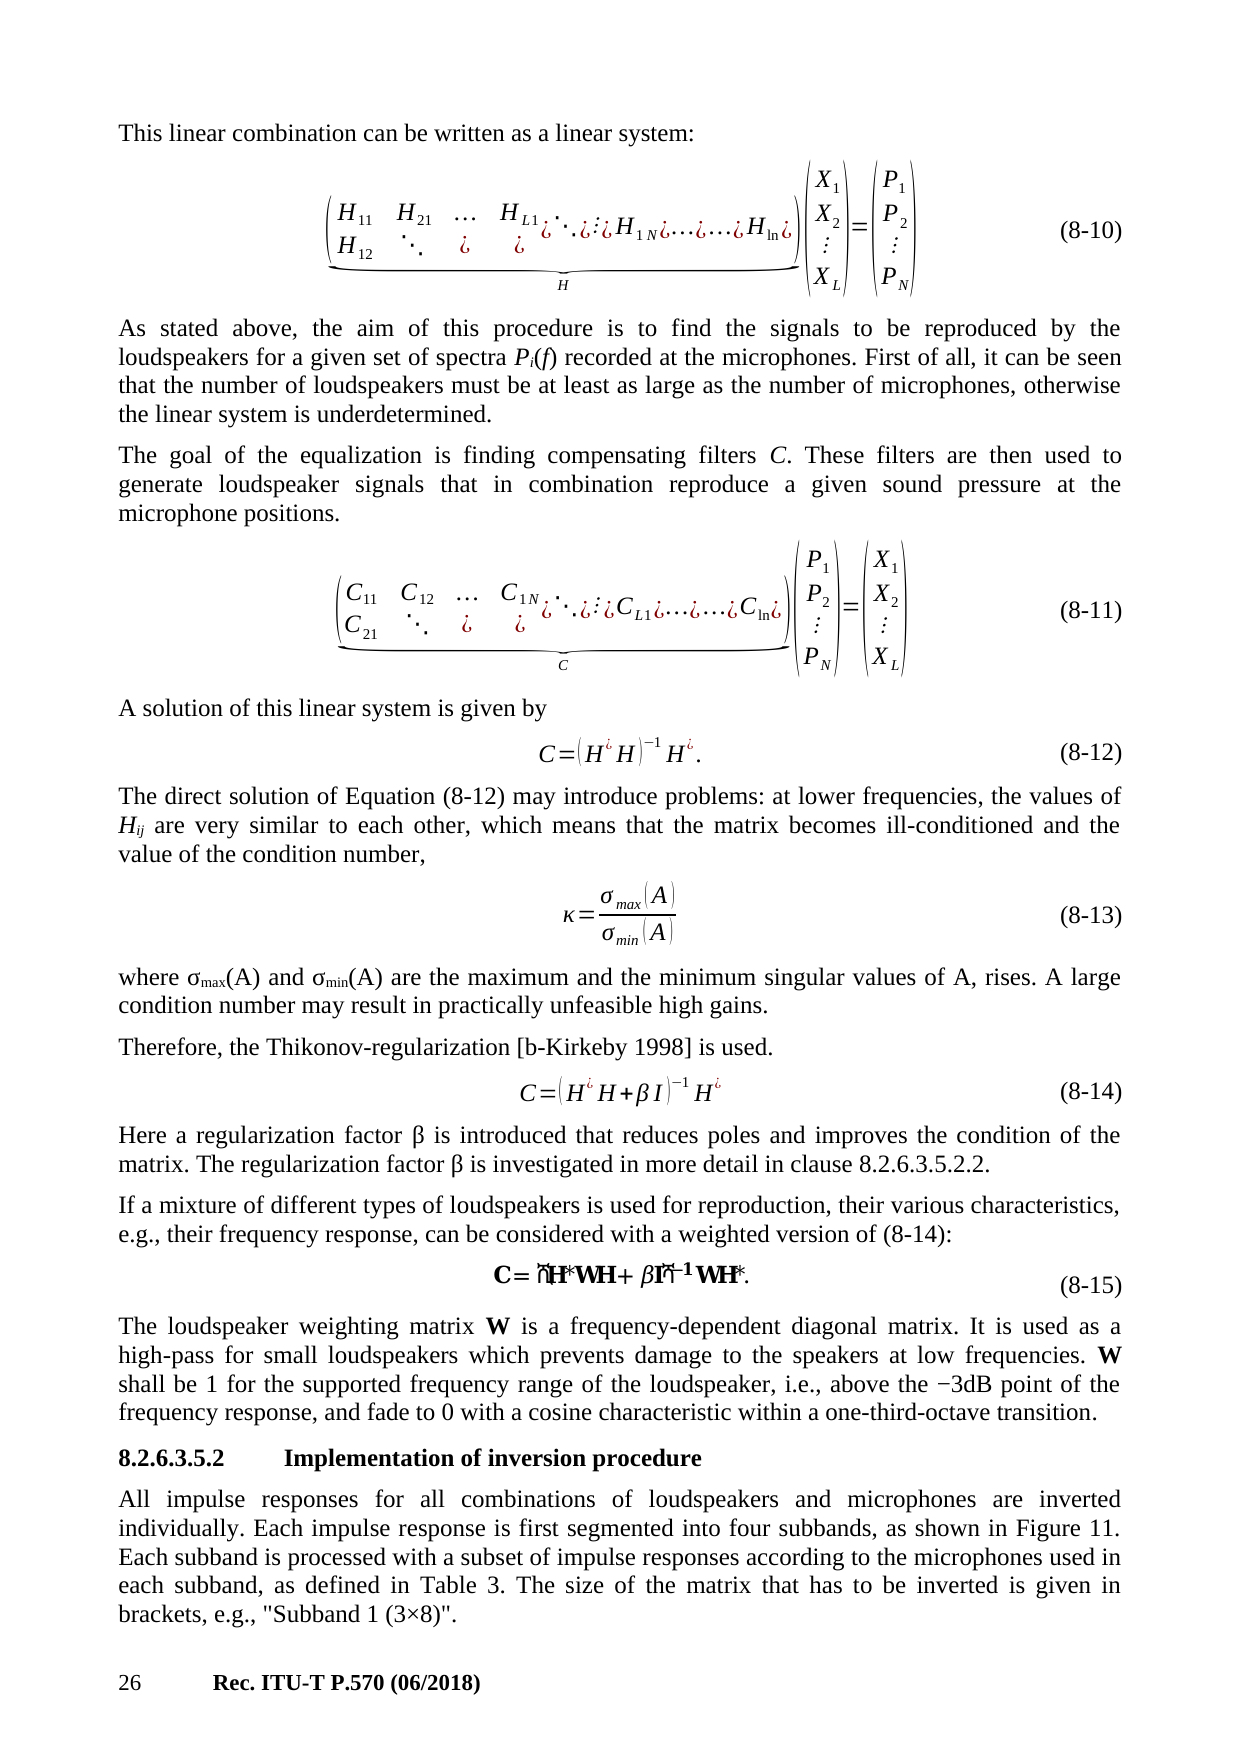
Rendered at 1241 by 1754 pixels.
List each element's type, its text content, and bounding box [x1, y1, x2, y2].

text (8-13) [118, 880, 1122, 949]
text This linear combination can be written as a linear system: [118, 118, 1122, 147]
text The direct solution of Equation (8-12) may introduce problems: at lower frequencies, the values of Hij are very similar to each other, which means that the matrix becomes ill-conditioned and the value of the condition number, [118, 781, 1122, 867]
text If a mixture of different types of loudspeakers is used for reproduction, their various characteristics, e.g., their frequency response, can be considered with a weighted version of (8-14): [118, 1190, 1122, 1248]
text All impulse responses for all combinations of loudspeakers and microphones are inverted individually. Each impulse response is first segmented into four subbands, as shown in Figure 11. Each subband is processed with a subset of impulse responses according to the microphones used in each subband, as defined in Table 3. The size of the matrix that has to be inverted is given in brackets, e.g., "Subband 1 (3×8)". [118, 1484, 1122, 1628]
text Therefore, the Thikonov-regularization [b-Kirkeby 1998] is used. [118, 1032, 1122, 1061]
subtitle 8.2.6.3.5.2 Implementation of inversion procedure [118, 1443, 1122, 1472]
text As stated above, the aim of this procedure is to find the signals to be reproduced by the loudspeakers for a given set of spectra Pi(f) recorded at the microphones. First of all, it can be seen that the number of loudspeakers must be at least as large as the number of microphones, otherwise the linear system is underdetermined. [118, 313, 1122, 428]
text (8-11) [118, 539, 1122, 680]
text (8-10) [118, 159, 1122, 300]
text The goal of the equalization is finding compensating filters C. These filters are then used to generate loudspeaker signals that in combination reproduce a given sound pressure at the microphone positions. [118, 440, 1122, 527]
text (8-12) [118, 734, 1122, 769]
text (8-15) [118, 1260, 1122, 1299]
text The loudspeaker weighting matrix W is a frequency-dependent diagonal matrix. It is used as a high-pass for small loudspeakers which prevents damage to the speakers at low frequencies. W shall be 1 for the supported frequency range of the loudspeaker, i.e., above the −3dB point of the frequency response, and fade to 0 with a cosine characteristic within a one-third-octave transition. [118, 1311, 1122, 1426]
text Here a regularization factor β is introduced that reduces poles and improves the condition of the matrix. The regularization factor β is investigated in more detail in clause 8.2.6.3.5.2.2. [118, 1120, 1122, 1178]
text A solution of this linear system is given by [118, 693, 1122, 721]
text where σmax(A) and σmin(A) are the maximum and the minimum singular values of A, rises. A large condition number may result in practically unfeasible high gains. [118, 962, 1122, 1019]
text (8-14) [118, 1073, 1122, 1108]
